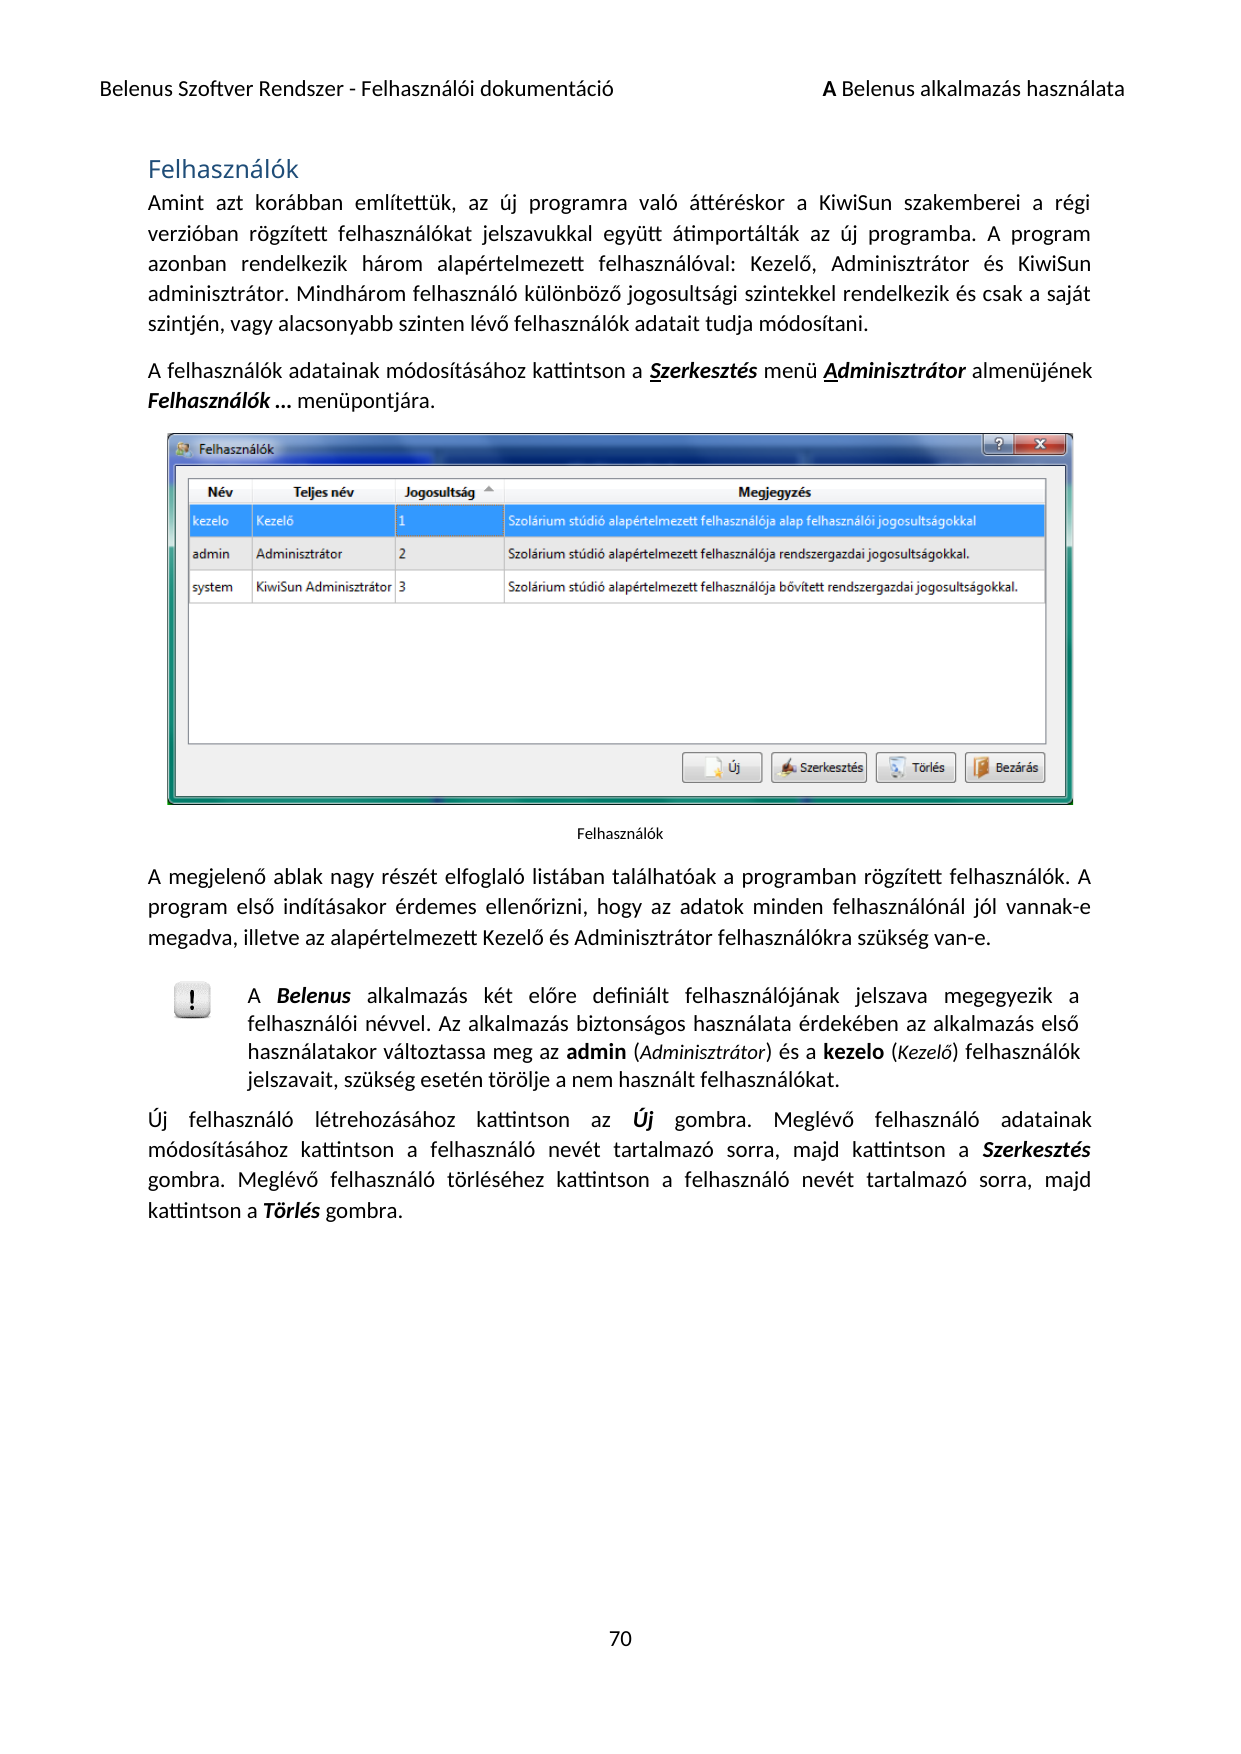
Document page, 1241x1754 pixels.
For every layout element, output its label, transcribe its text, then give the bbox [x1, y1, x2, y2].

subtitle Felhasználók [148, 152, 1093, 186]
text A felhasználók adatainak módosításához kattintson a Szerkesztés menü Adminisztrátor almenüjének Felhasználók … menüpontjára. [148, 356, 1093, 414]
text Új felhasználó létrehozásához kattintson az Új gombra. Meglévő felhasználó adatainak módosításához kattintson a felhasználó nevét tartalmazó sorra, majd kattintson a Szerkesztés gombra. Meglévő felhasználó törléséhez kattintson a felhasználó nevét tartalmazó sorra, majd kattintson a Törlés gombra. [148, 1105, 1093, 1224]
text Amint azt korábban említettük, az új programra való áttéréskor a KiwiSun szakemberei a régi verzióban rögzített felhasználókat jelszavukkal együtt átimportálták az új programba. A program azonban rendelkezik három alapértelmezett felhasználóval: Kezelő, Adminisztrátor és KiwiSun adminisztrátor. Mindhárom felhasználó különböző jogosultsági szintekkel rendelkezik és csak a saját szintjén, vagy alacsonyabb szinten lévő felhasználók adatait tudja módosítani. [148, 188, 1093, 337]
table_header A Belenus alkalmazás két előre definiált felhasználójának jelszava megegyezik a felhasználói névvel. Az alkalmazás biztonságos használata érdekében az alkalmazás első használatakor változtassa meg az admin (Adminisztrátor) és a kezelo (Kezelő) felhasználók jelszavait, szükség esetén törölje a nem használt felhasználókat. [236, 970, 1092, 1105]
picture [167, 433, 1074, 805]
text A megjelenő ablak nagy részét elfoglaló listában találhatóak a programban rögzített felhasználók. A program első indításakor érdemes ellenőrizni, hogy az adatok minden felhasználónál jól vannak-e megadva, illetve az alapértelmezett Kezelő és Adminisztrátor felhasználókra szükség van-e. [148, 862, 1093, 951]
table_header [148, 970, 236, 1105]
picture [173, 981, 211, 1019]
text Felhasználók [148, 824, 1093, 844]
